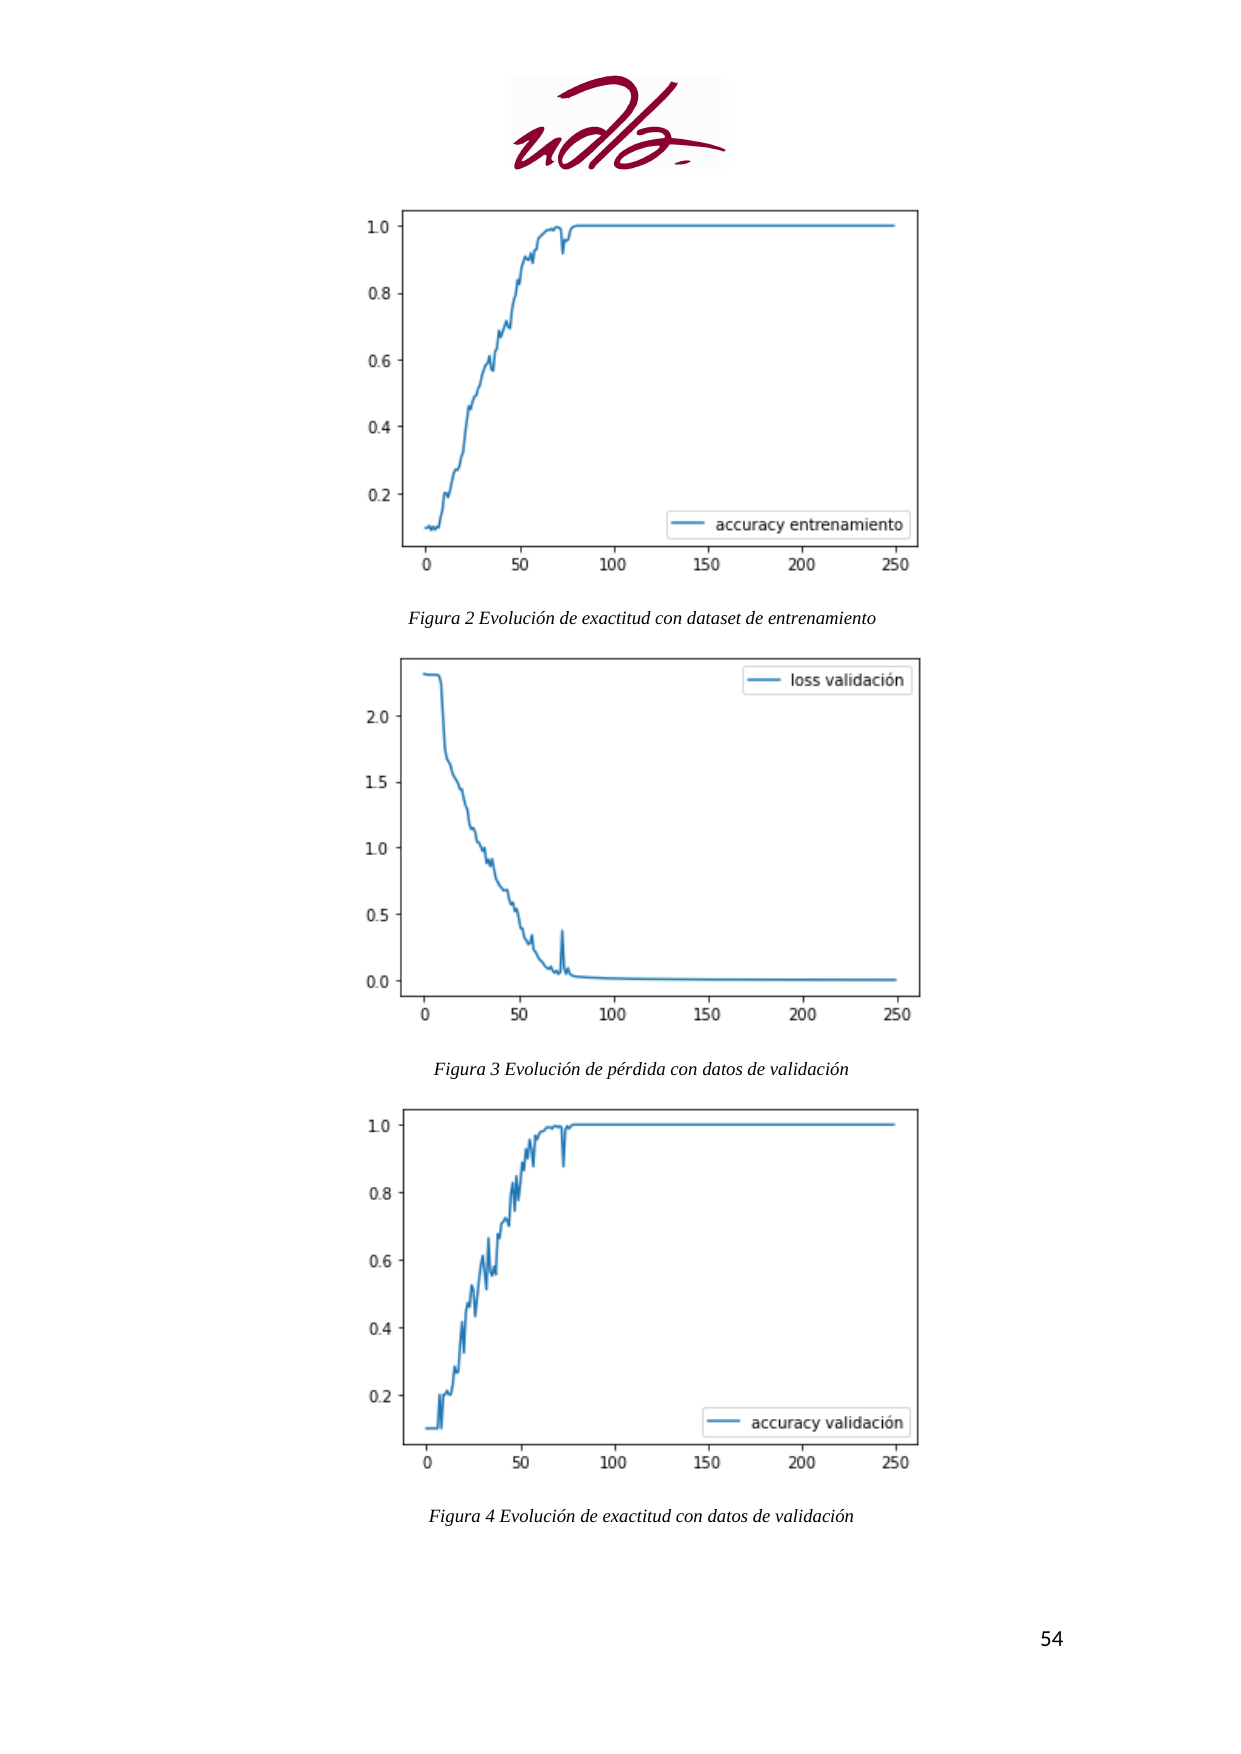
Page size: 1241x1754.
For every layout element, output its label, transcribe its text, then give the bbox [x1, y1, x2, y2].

text Figura 3 Evolución de pérdida con datos de validación [222, 1058, 1063, 1079]
picture [354, 649, 930, 1033]
picture [357, 1100, 928, 1481]
picture [509, 73, 731, 174]
text Figura 4 Evolución de exactitud con datos de validación [222, 1505, 1063, 1527]
picture [356, 201, 928, 583]
text Figura 2 Evolución de exactitud con dataset de entrenamiento [222, 607, 1063, 629]
